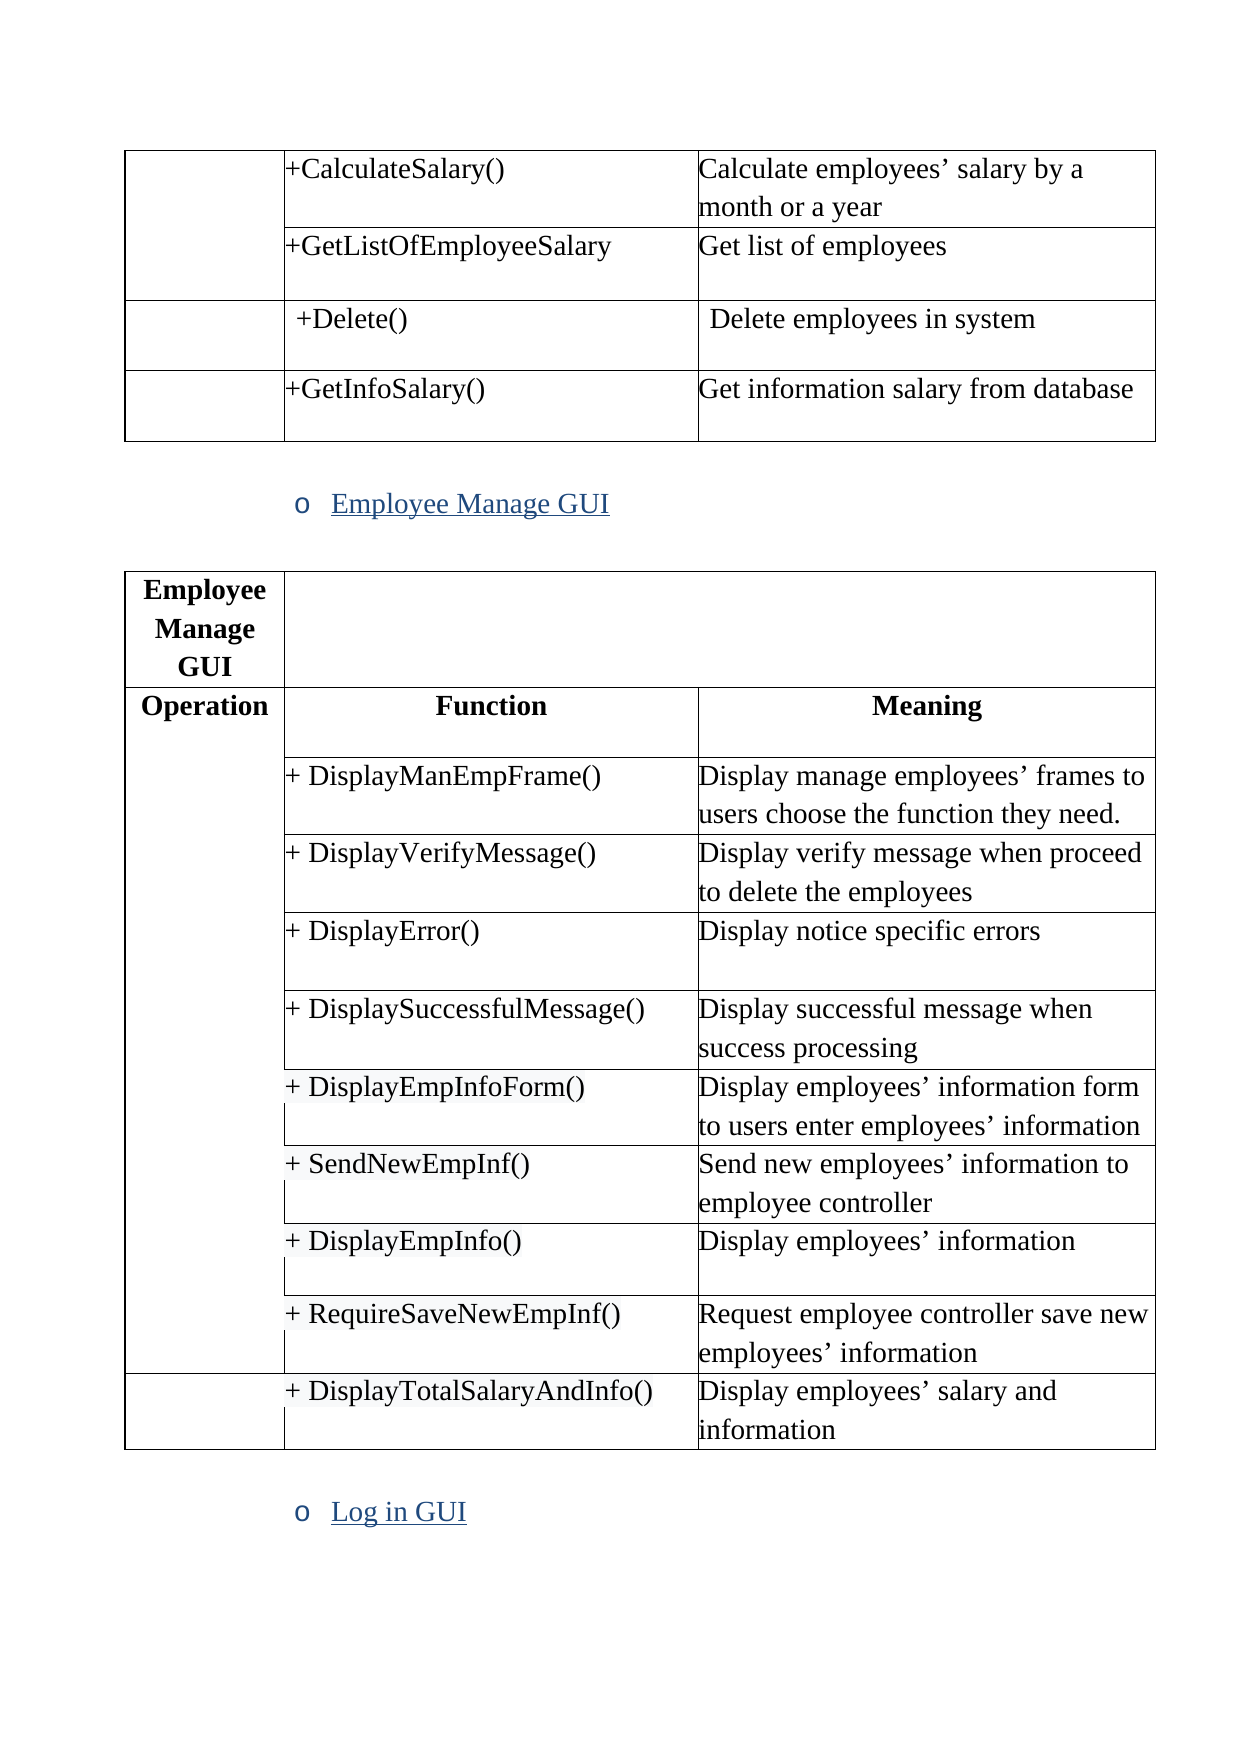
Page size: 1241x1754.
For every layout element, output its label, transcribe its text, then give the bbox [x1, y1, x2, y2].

table_cell + DisplayError() [285, 913, 698, 990]
list Log in GUI [293, 1494, 1115, 1531]
table_cell Meaning [699, 688, 1155, 757]
table_cell +Delete() [285, 301, 698, 370]
table_cell Display employees’ information [699, 1224, 1155, 1295]
table_cell Request employee controller save new employees’ information [699, 1296, 1155, 1372]
table_cell + DisplayEmpInfo() [285, 1224, 698, 1295]
table_header Employee Manage GUI [126, 572, 284, 687]
table_cell + DisplayManEmpFrame() [285, 758, 698, 834]
table_cell [126, 371, 284, 441]
table_cell + DisplayVerifyMessage() [285, 835, 698, 912]
table_cell Display manage employees’ frames to users choose the function they need. [699, 758, 1155, 834]
table_cell + DisplaySuccessfulMessage() [285, 991, 698, 1068]
table_cell Send new employees’ information to employee controller [699, 1146, 1155, 1222]
table_cell Operation [126, 688, 284, 1372]
table_cell Display employees’ information form to users enter employees’ information [699, 1070, 1155, 1145]
list Employee Manage GUI [293, 486, 1115, 522]
table_cell Function [285, 688, 698, 757]
table_cell +CalculateSalary() [285, 151, 698, 227]
table_cell [126, 1374, 284, 1449]
table_cell + DisplayEmpInfoForm() [285, 1070, 698, 1145]
table_cell Calculate employees’ salary by a month or a year [699, 151, 1155, 227]
table_header [285, 572, 1155, 687]
table_cell Display verify message when proceed to delete the employees [699, 835, 1155, 912]
table_cell Display notice specific errors [699, 913, 1155, 990]
table_cell [126, 301, 284, 370]
table_cell + SendNewEmpInf() [285, 1146, 698, 1222]
table_cell Get information salary from database [699, 371, 1155, 441]
table_cell +GetInfoSalary() [285, 371, 698, 441]
table_cell Delete employees in system [699, 301, 1155, 370]
table_cell + RequireSaveNewEmpInf() [285, 1296, 698, 1372]
table_cell Get list of employees [699, 228, 1155, 300]
table_cell Display employees’ salary and information [699, 1374, 1155, 1449]
table_cell +GetListOfEmployeeSalary [285, 228, 698, 300]
table_cell Display successful message when success processing [699, 991, 1155, 1068]
table_cell + DisplayTotalSalaryAndInfo() [285, 1374, 698, 1449]
